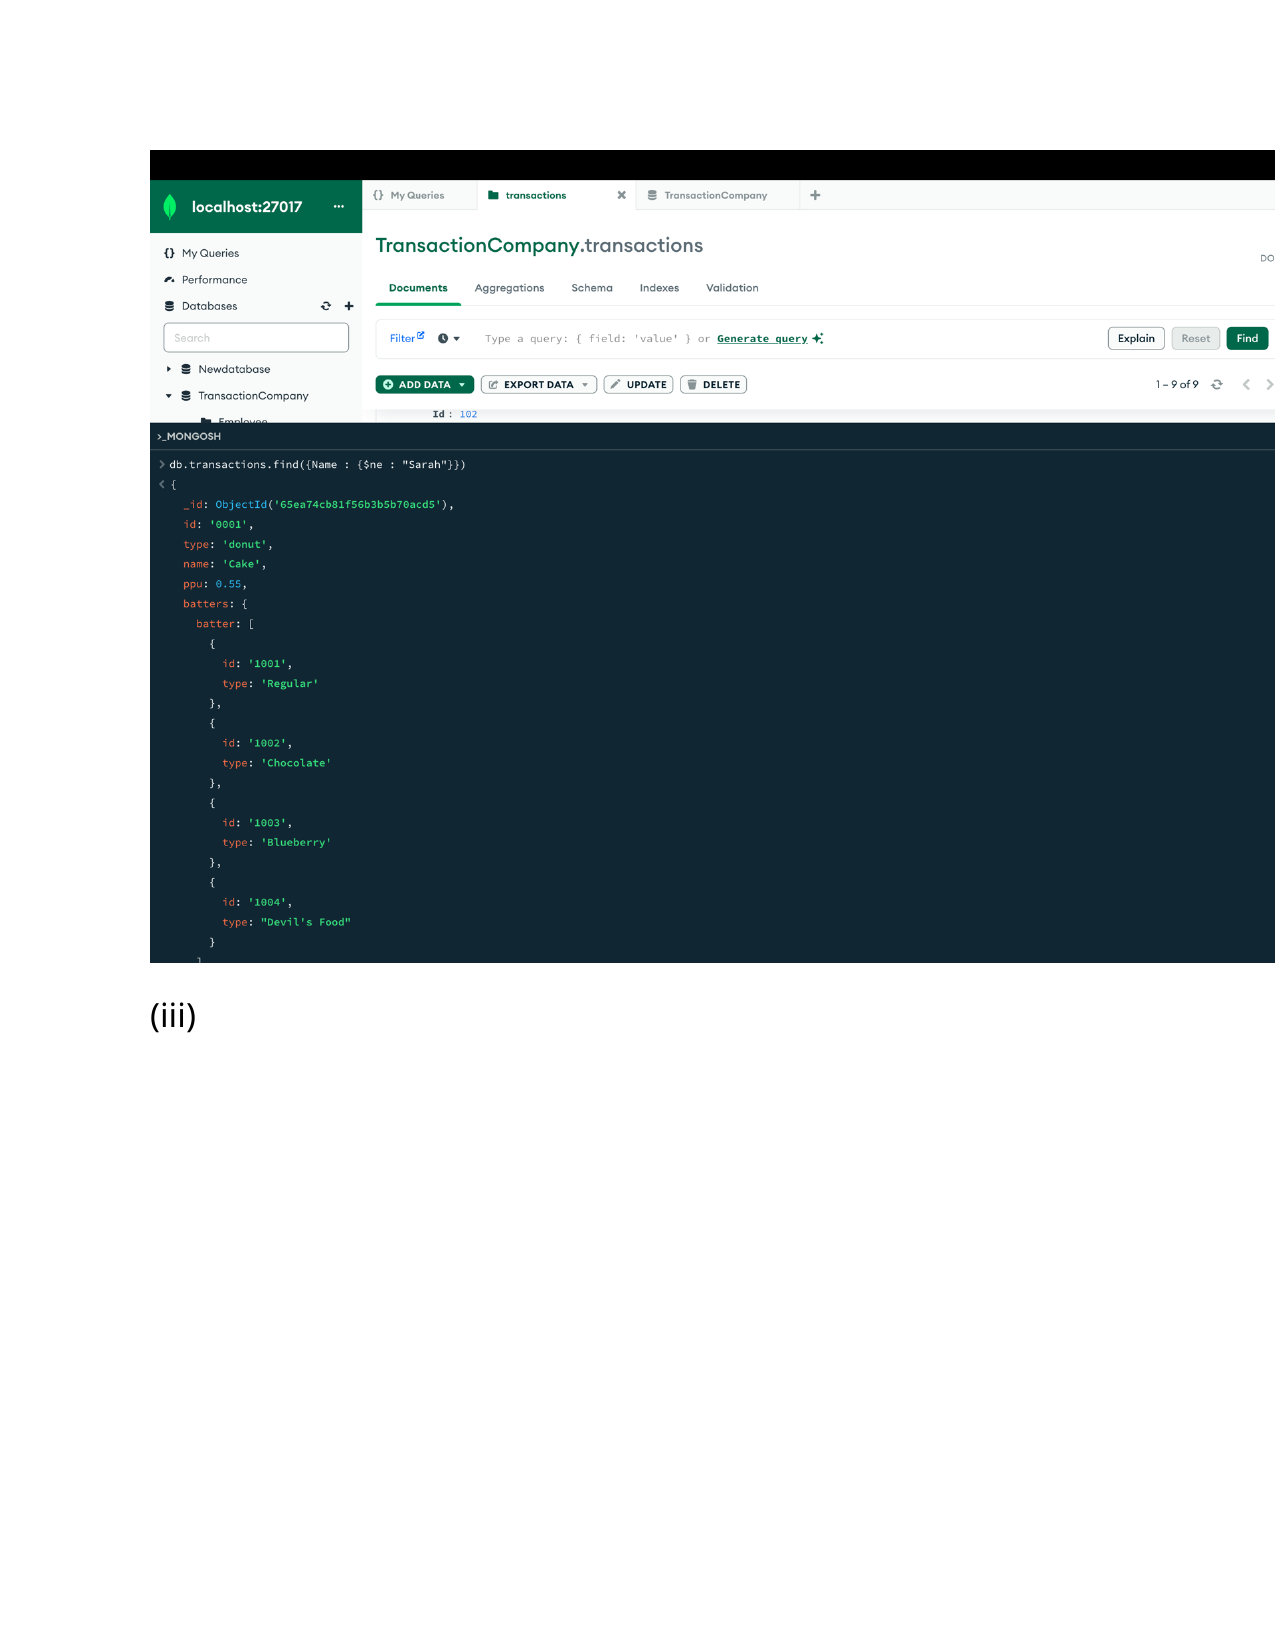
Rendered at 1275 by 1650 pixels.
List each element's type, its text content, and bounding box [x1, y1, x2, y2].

text (iii) [150, 992, 1125, 1037]
picture [150, 150, 1275, 963]
